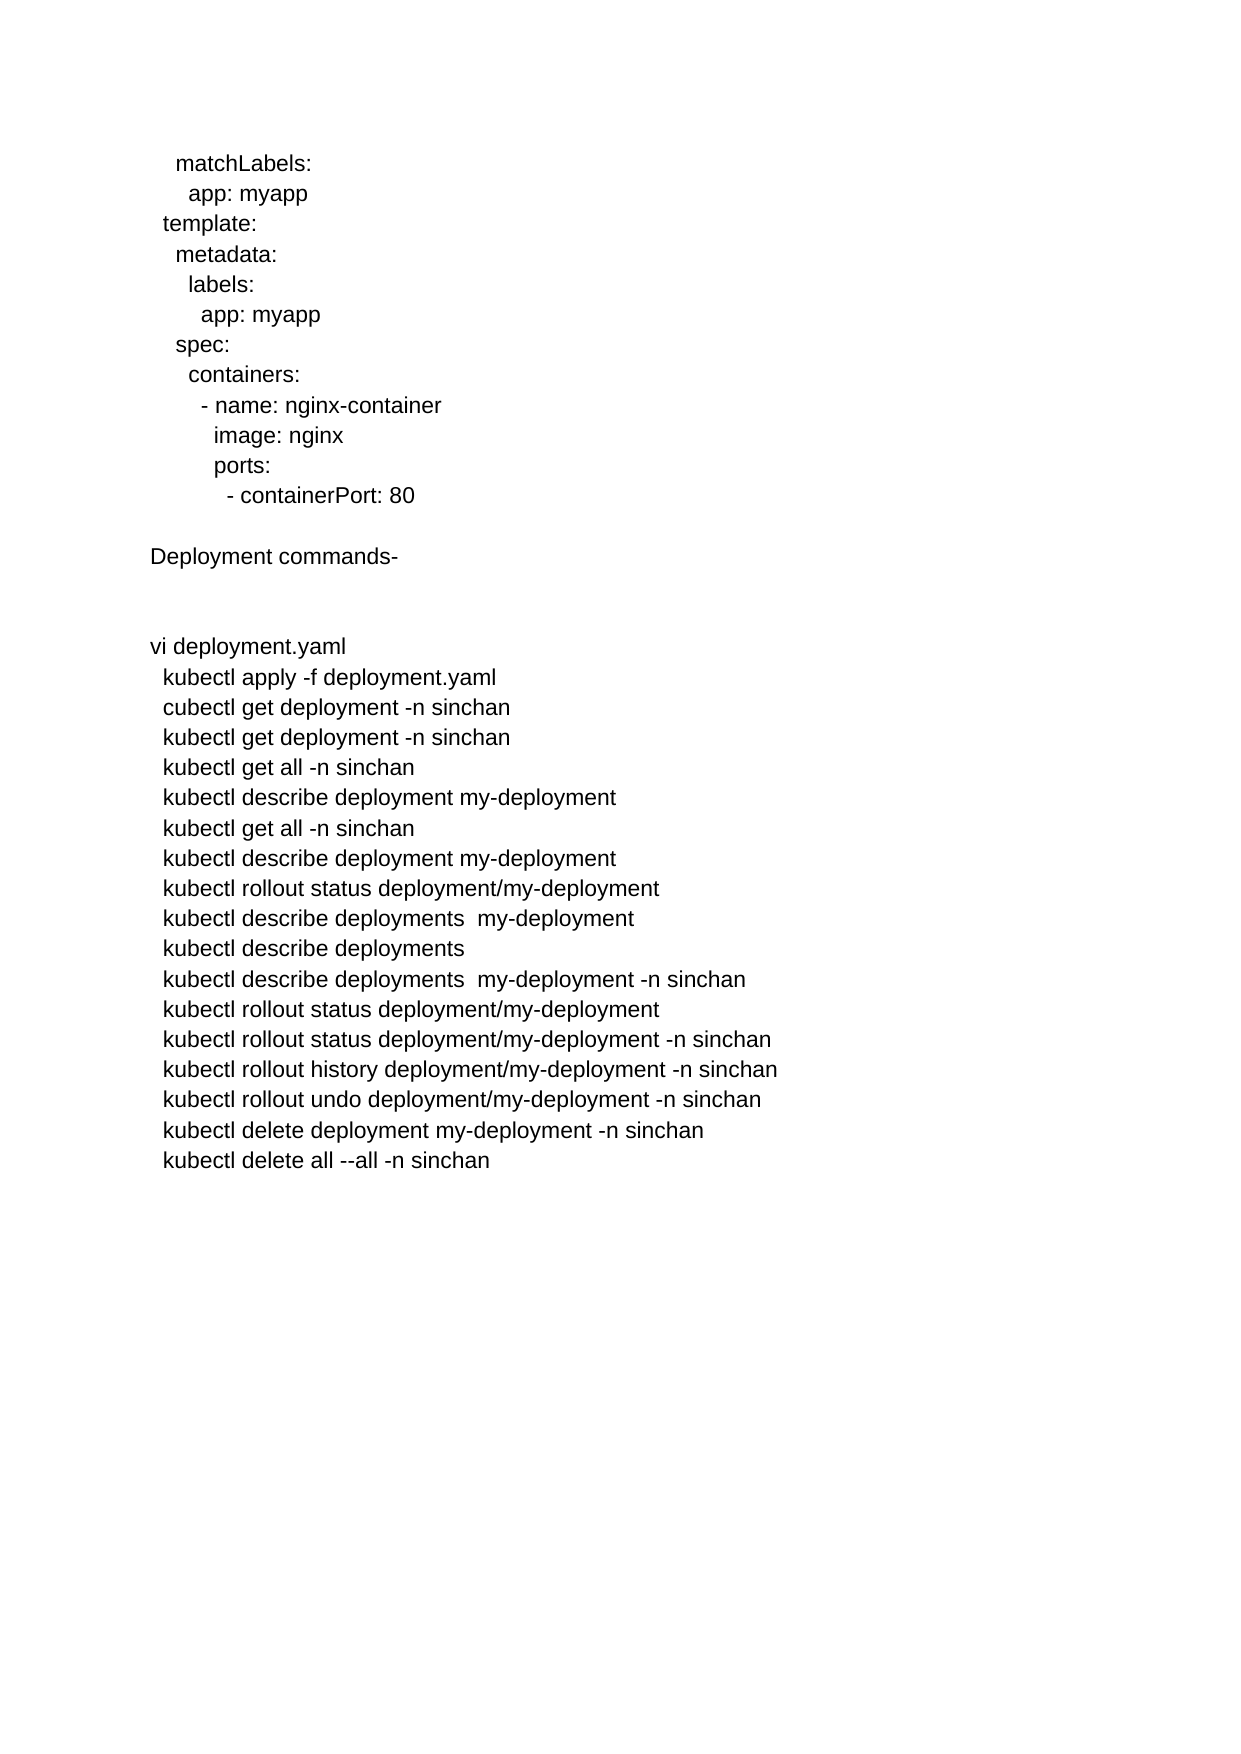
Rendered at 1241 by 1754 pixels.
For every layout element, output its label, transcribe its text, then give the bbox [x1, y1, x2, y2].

text kubectl describe deployment my-deployment [150, 784, 1090, 811]
text labels: [150, 271, 1090, 297]
text kubectl describe deployments my-deployment -n sinchan [150, 966, 1090, 992]
text kubectl rollout history deployment/my-deployment -n sinchan [150, 1056, 1090, 1083]
text spec: [150, 331, 1090, 358]
text kubectl rollout status deployment/my-deployment [150, 875, 1090, 901]
text kubectl describe deployments my-deployment [150, 905, 1090, 932]
text metadata: [150, 241, 1090, 267]
text kubectl get all -n sinchan [150, 754, 1090, 781]
text app: myapp [150, 180, 1090, 207]
text image: nginx [150, 422, 1090, 448]
text kubectl rollout status deployment/my-deployment [150, 996, 1090, 1022]
text template: [150, 210, 1090, 237]
text containers: [150, 361, 1090, 388]
text kubectl describe deployments [150, 935, 1090, 962]
text cubectl get deployment -n sinchan [150, 694, 1090, 720]
text kubectl describe deployment my-deployment [150, 845, 1090, 871]
text matchLabels: [150, 150, 1090, 176]
text - name: nginx-container [150, 392, 1090, 418]
text Deployment commands- [150, 543, 1090, 569]
text kubectl rollout status deployment/my-deployment -n sinchan [150, 1026, 1090, 1052]
text vi deployment.yaml [150, 633, 1090, 660]
text ports: [150, 452, 1090, 478]
text kubectl get deployment -n sinchan [150, 724, 1090, 750]
text - containerPort: 80 [150, 482, 1090, 509]
text kubectl delete deployment my-deployment -n sinchan [150, 1117, 1090, 1143]
text kubectl apply -f deployment.yaml [150, 663, 1090, 690]
text kubectl get all -n sinchan [150, 814, 1090, 841]
text app: myapp [150, 301, 1090, 327]
text kubectl rollout undo deployment/my-deployment -n sinchan [150, 1086, 1090, 1113]
text kubectl delete all --all -n sinchan [150, 1147, 1090, 1173]
